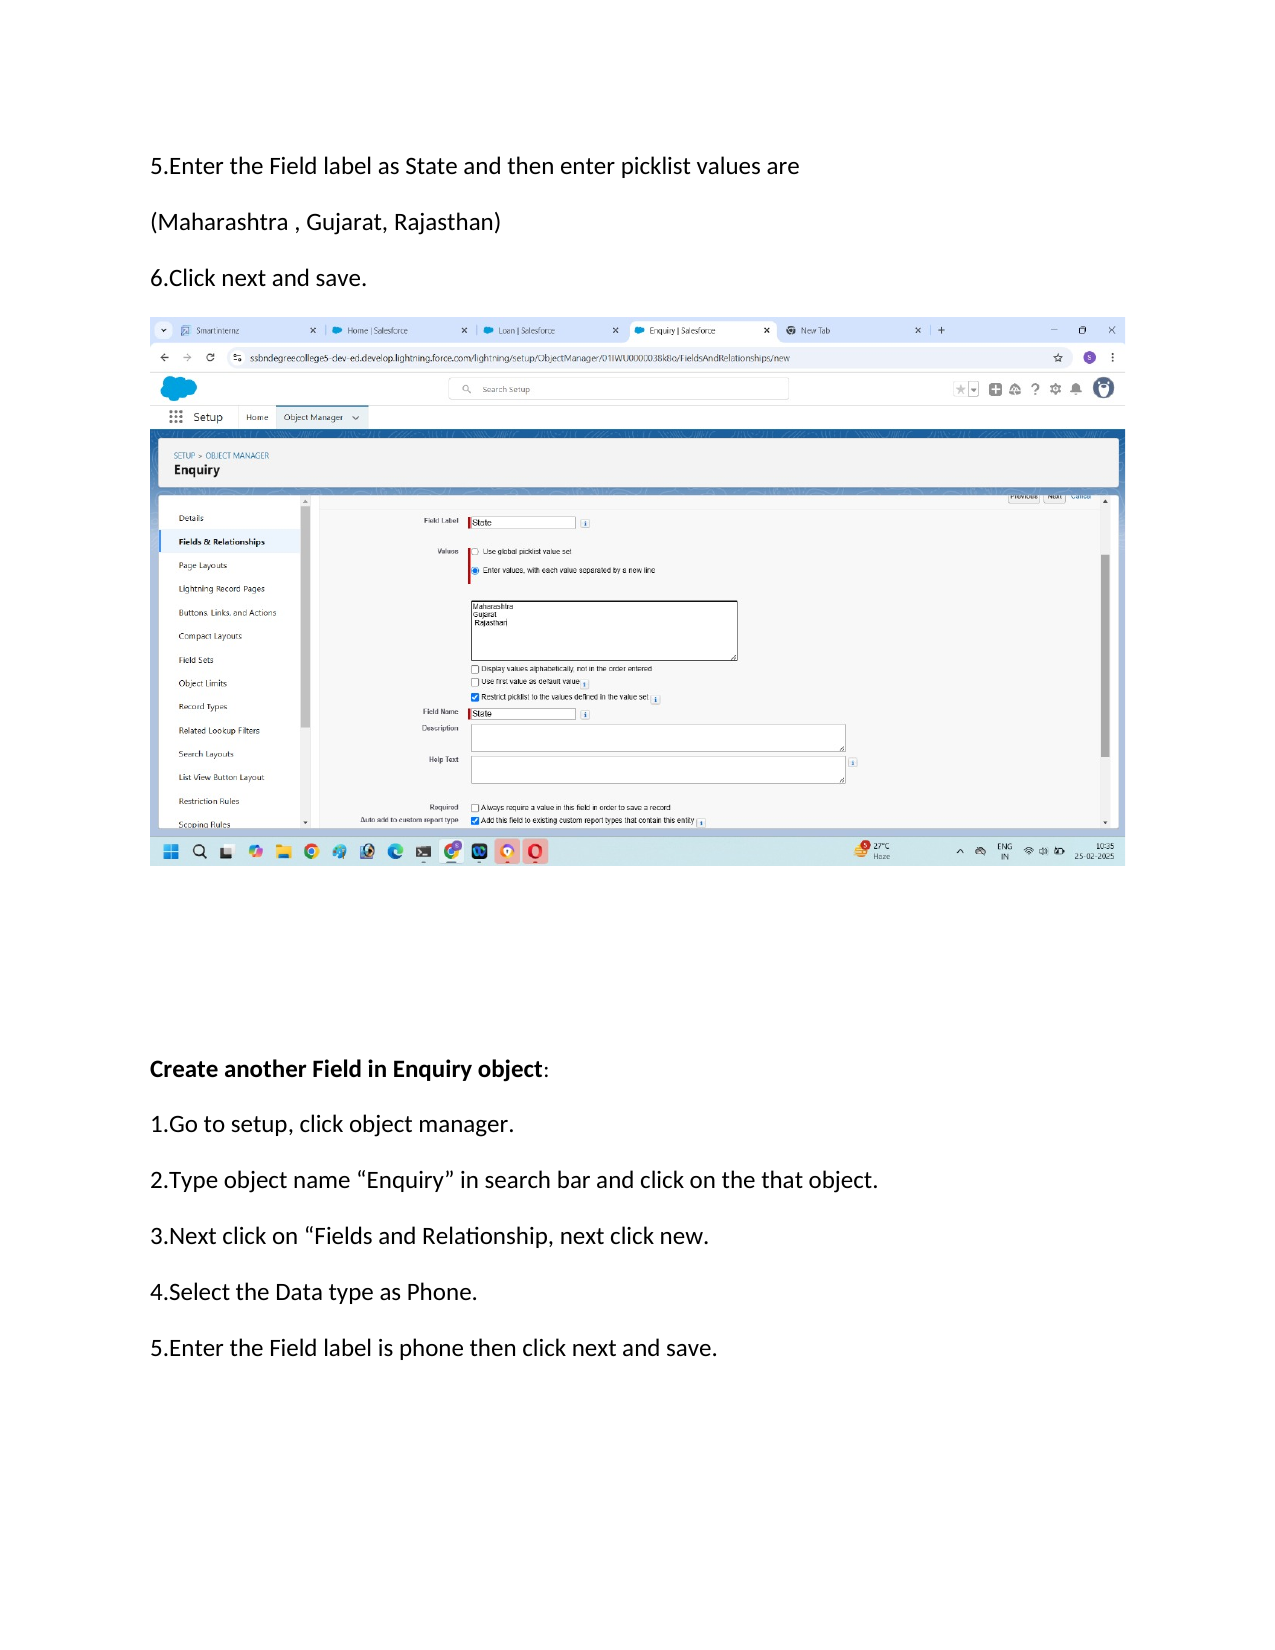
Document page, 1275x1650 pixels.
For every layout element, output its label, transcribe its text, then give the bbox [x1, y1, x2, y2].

text 1.Go to setup, click object manager. [150, 1109, 1125, 1139]
text 5.Enter the Field label is phone then click next and save. [150, 1332, 1125, 1362]
text 2.Type object name “Enquiry” in search bar and click on the that object. [150, 1164, 1125, 1195]
text 4.Select the Data type as Phone. [150, 1276, 1125, 1307]
text 3.Next click on “Fields and Relationship, next click new. [150, 1220, 1125, 1251]
text 6.Click next and save. [150, 262, 1125, 292]
text (Maharashtra , Gujarat, Rajasthan) [150, 206, 1125, 236]
picture [150, 317, 1125, 866]
text Create another Field in Enquiry object: [150, 1053, 1125, 1083]
text 5.Enter the Field label as State and then enter picklist values are [150, 150, 1125, 181]
